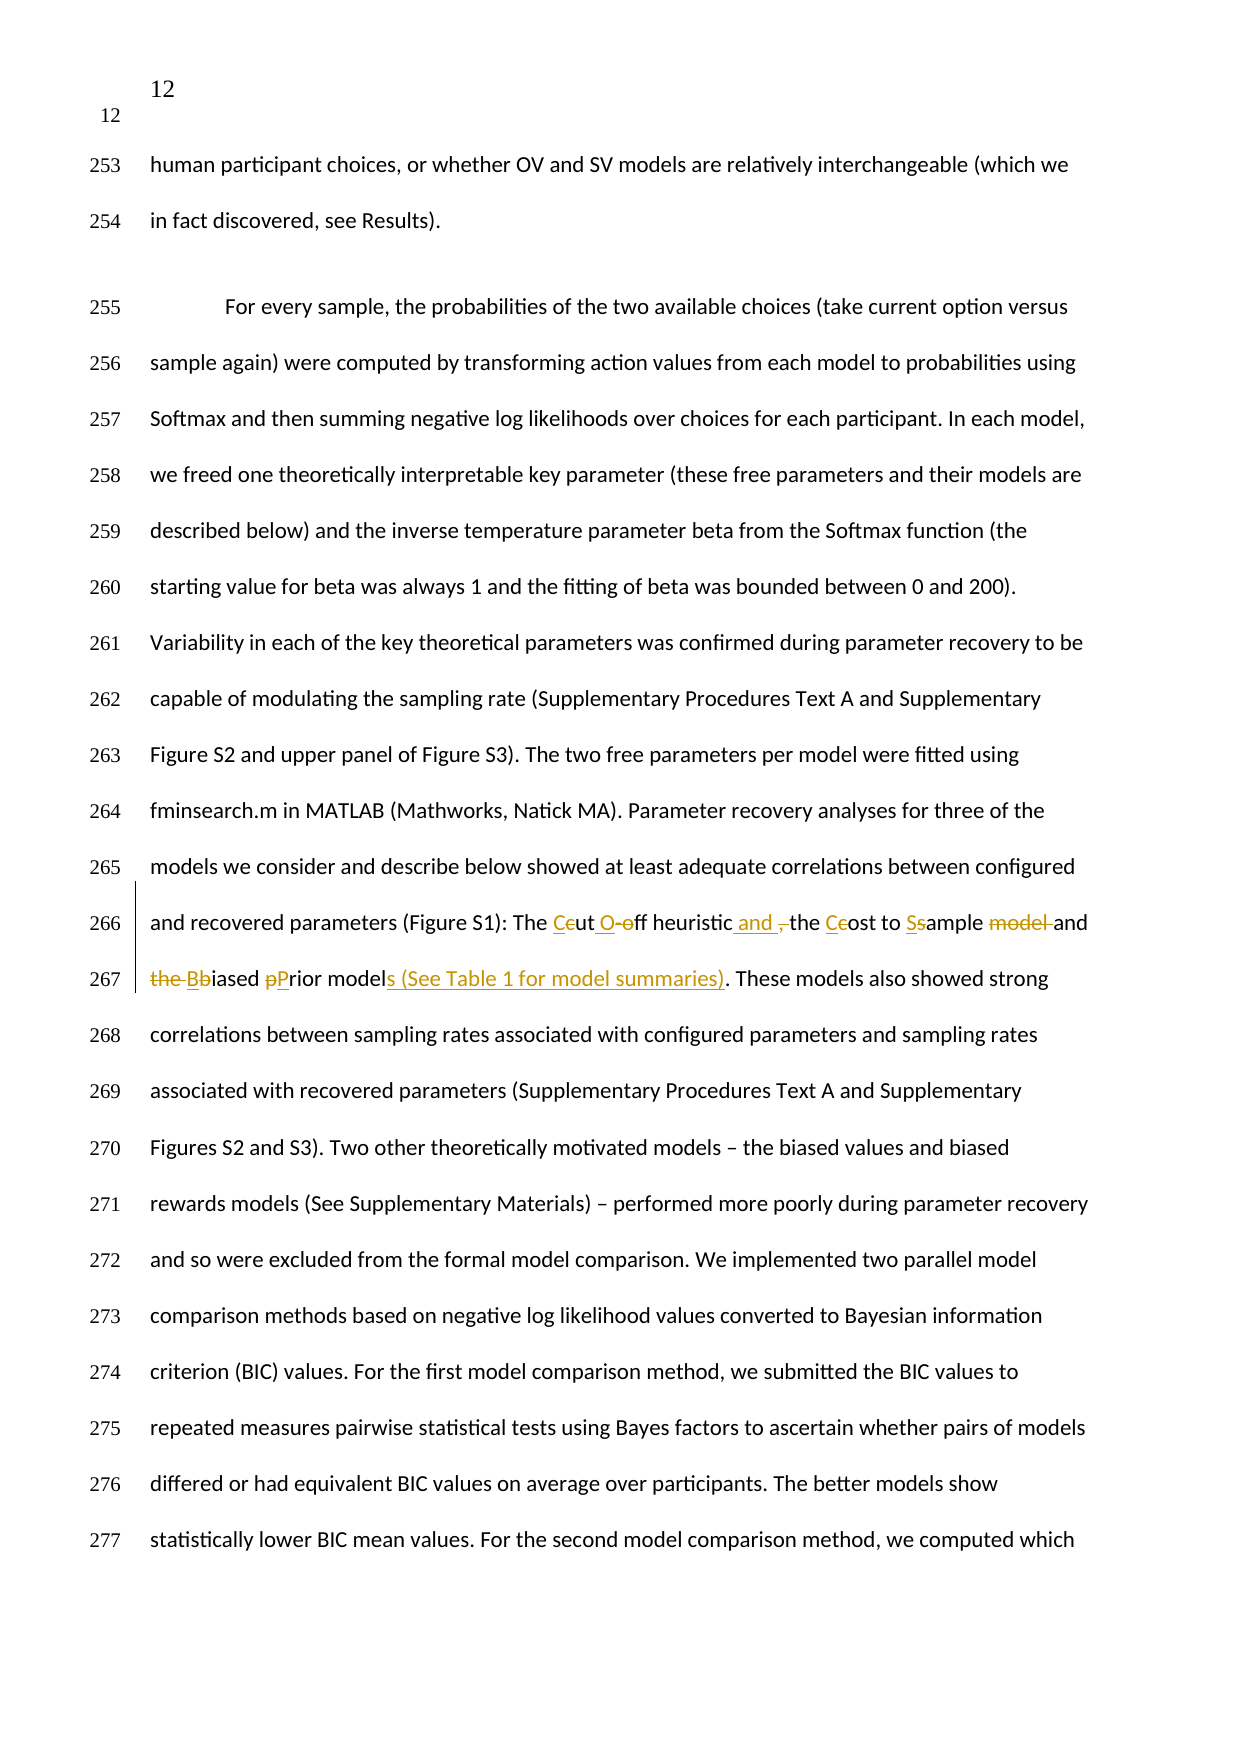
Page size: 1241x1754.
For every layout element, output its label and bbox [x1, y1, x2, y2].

text [150, 292, 1090, 1553]
text [150, 150, 1090, 234]
